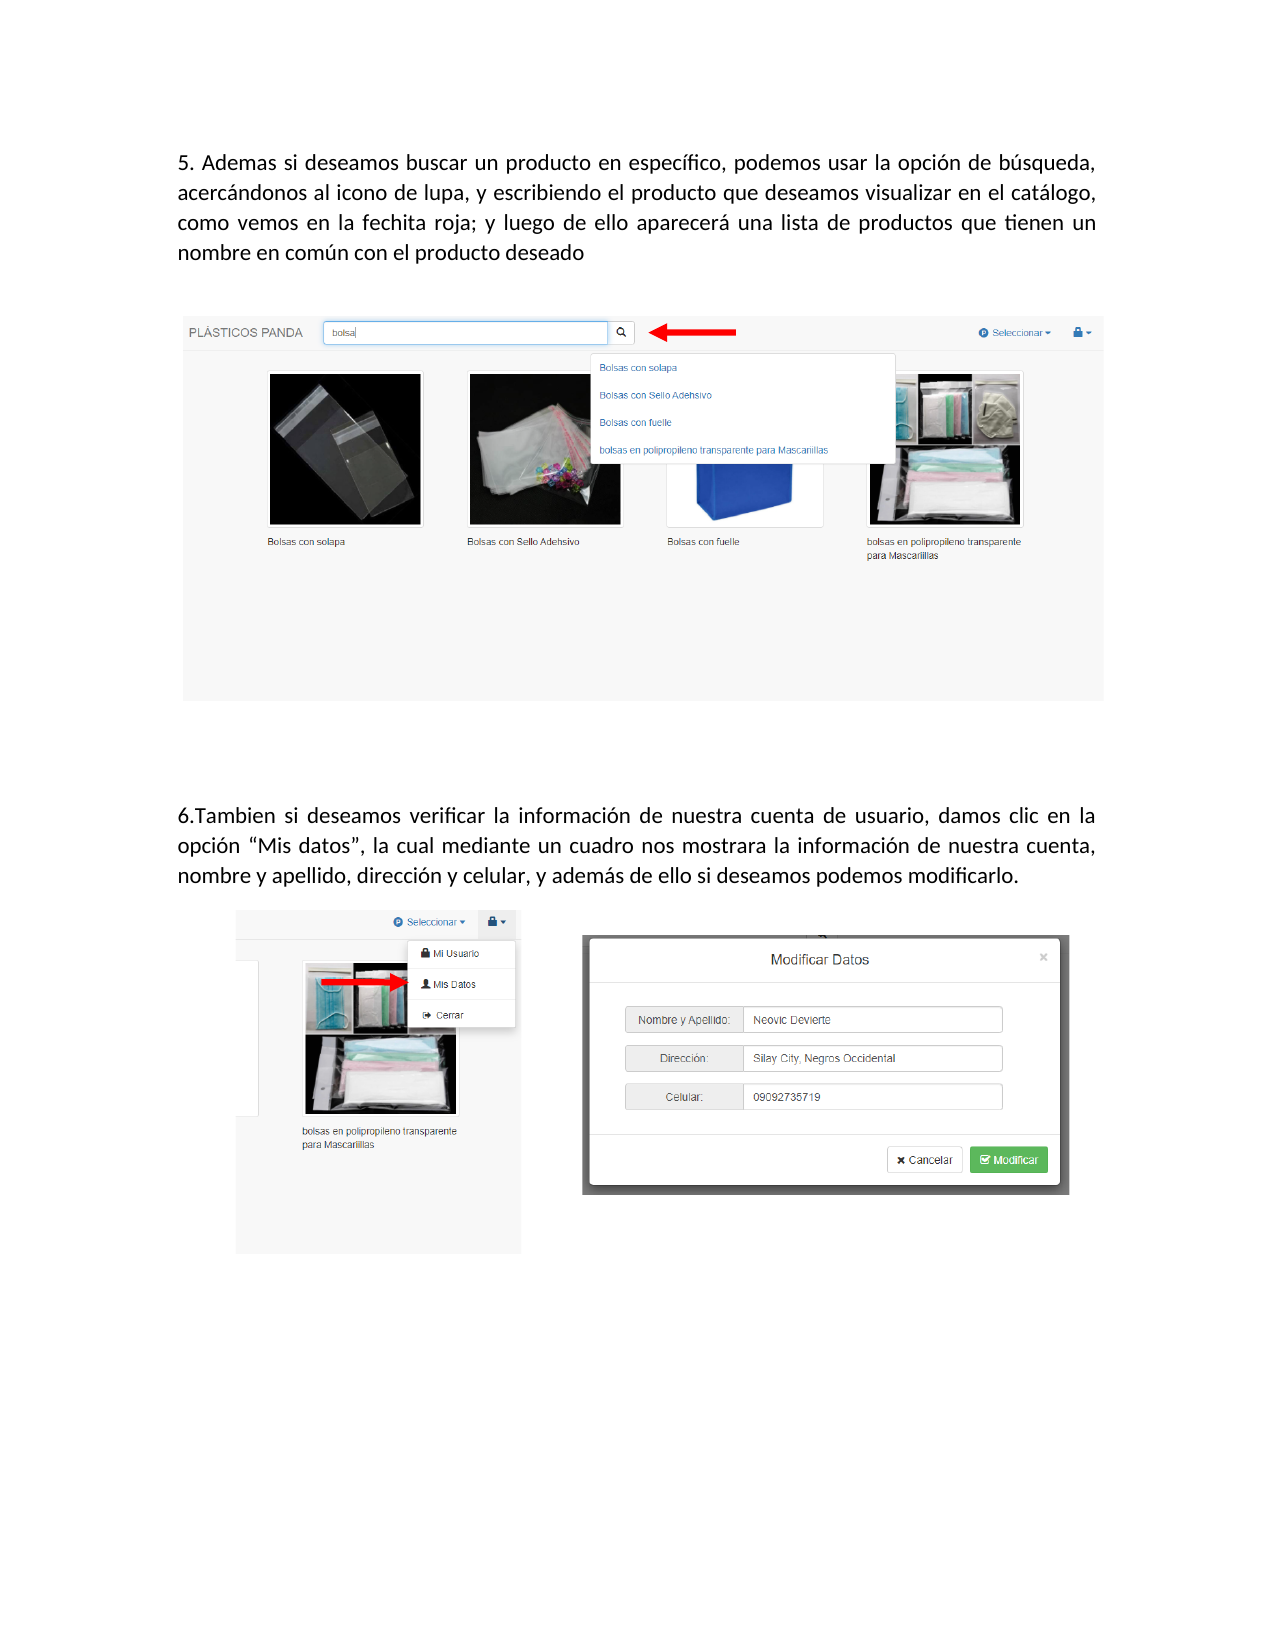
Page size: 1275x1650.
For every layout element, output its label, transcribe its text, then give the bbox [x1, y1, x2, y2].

text 5. Ademas si deseamos buscar un producto en específico, podemos usar la opción de búsqueda, acercándonos al icono de lupa, y escribiendo el producto que deseamos visualizar en el catálogo, como vemos en la fechita roja; y luego de ello aparecerá una lista de productos que tienen un nombre en común con el producto deseado [177, 148, 1098, 266]
picture [183, 316, 1104, 701]
picture [582, 935, 1070, 1195]
picture [235, 910, 522, 1254]
text 6.Tambien si deseamos verificar la información de nuestra cuenta de usuario, damos clic en la opción “Mis datos”, la cual mediante un cuadro nos mostrara la información de nuestra cuenta, nombre y apellido, dirección y celular, y además de ello si deseamos podemos modificarlo. [177, 801, 1098, 889]
